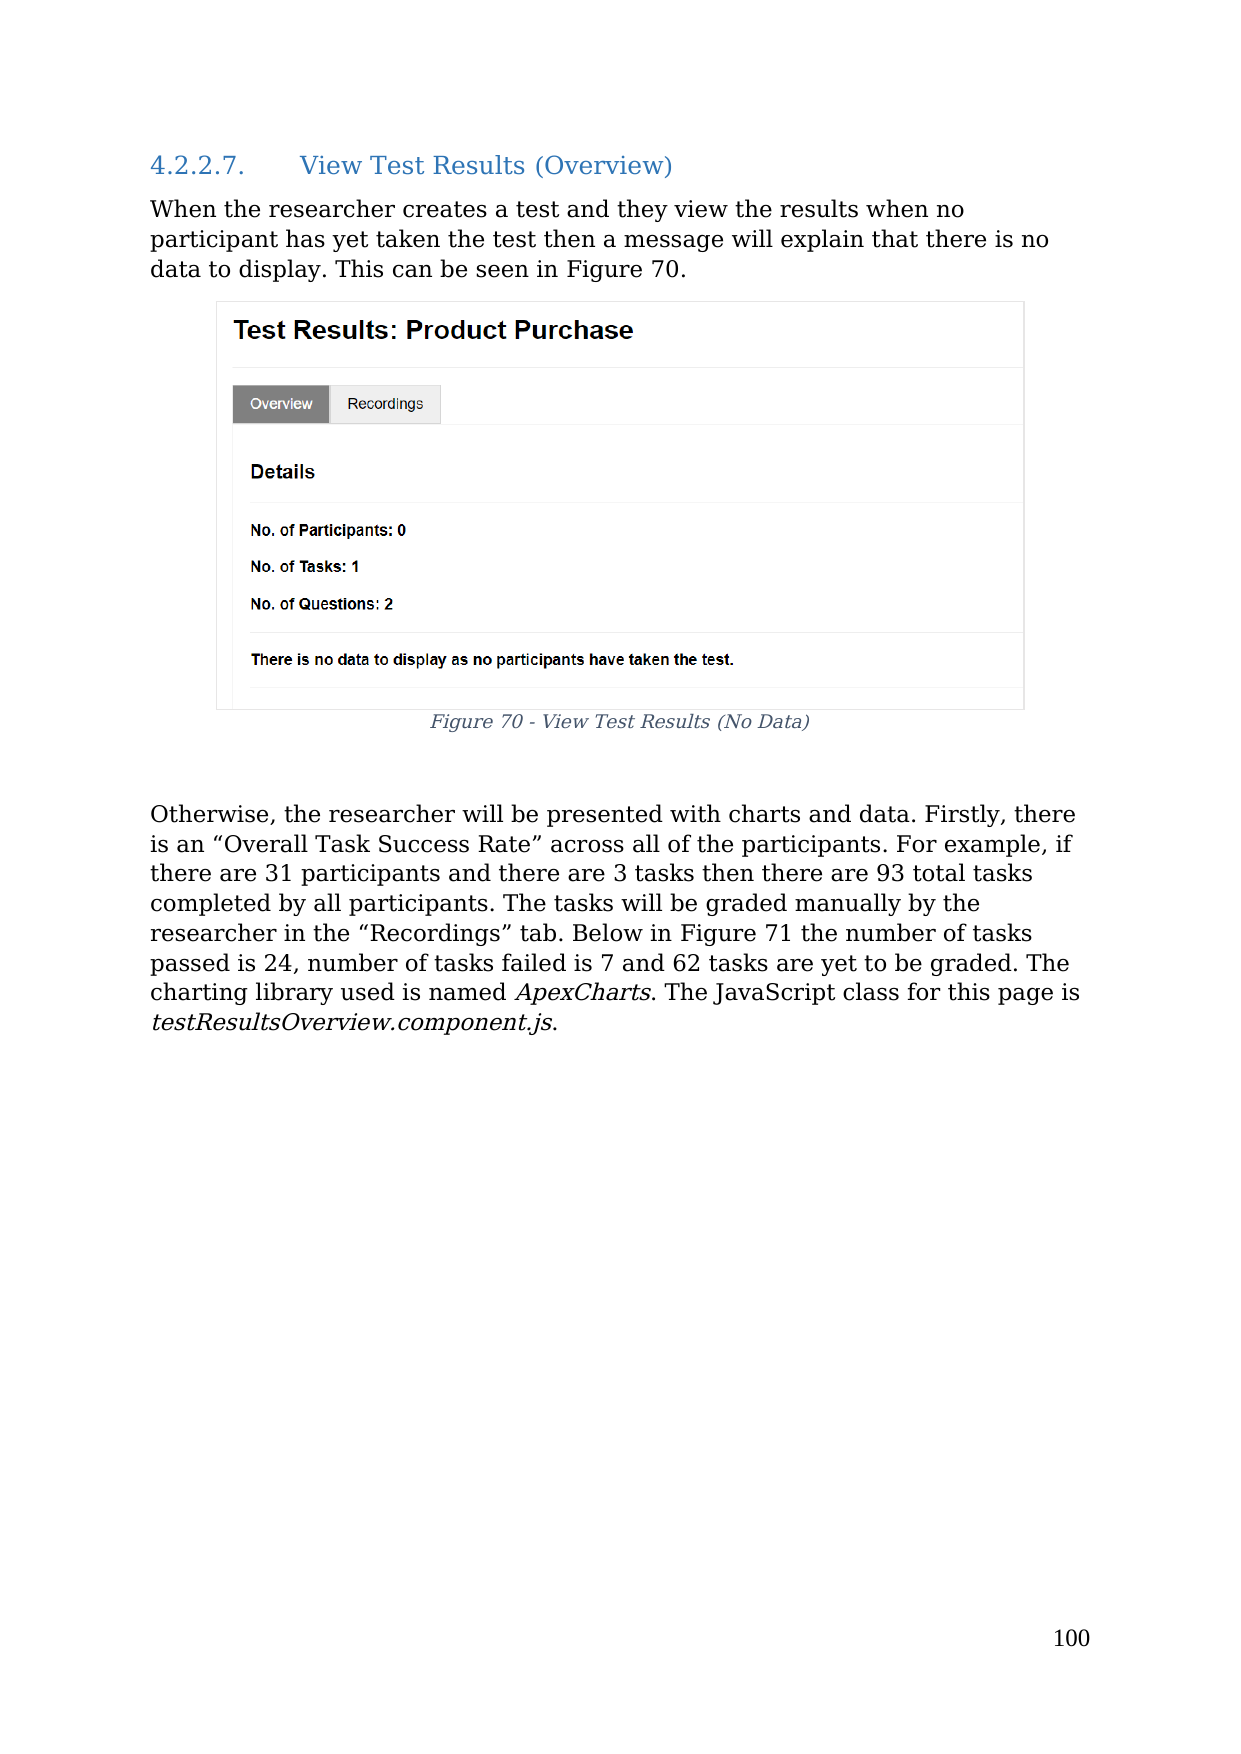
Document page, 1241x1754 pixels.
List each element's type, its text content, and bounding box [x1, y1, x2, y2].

text Otherwise, the researcher will be presented with charts and data. Firstly, there is an “Overall Task Success Rate” across all of the participants. For example, if there are 31 participants and there are 3 tasks then there are 93 total tasks completed by all participants. The tasks will be graded manually by the researcher in the “Recordings” tab. Below in Figure 71 the number of tasks passed is 24, number of tasks failed is 7 and 62 tasks are yet to be graded. The charting library used is named ApexCharts. The JavaScript class for this page is testResultsOverview.component.js. [150, 800, 1090, 1035]
picture [217, 302, 1023, 709]
text When the researcher creates a test and they view the results when no participant has yet taken the test then a message will explain that there is no data to display. This can be seen in Figure 69. [150, 195, 1090, 282]
text Figure 70 - View Test Results (No Data) [150, 710, 1090, 733]
subtitle View Test Results (Overview) [150, 150, 1090, 180]
